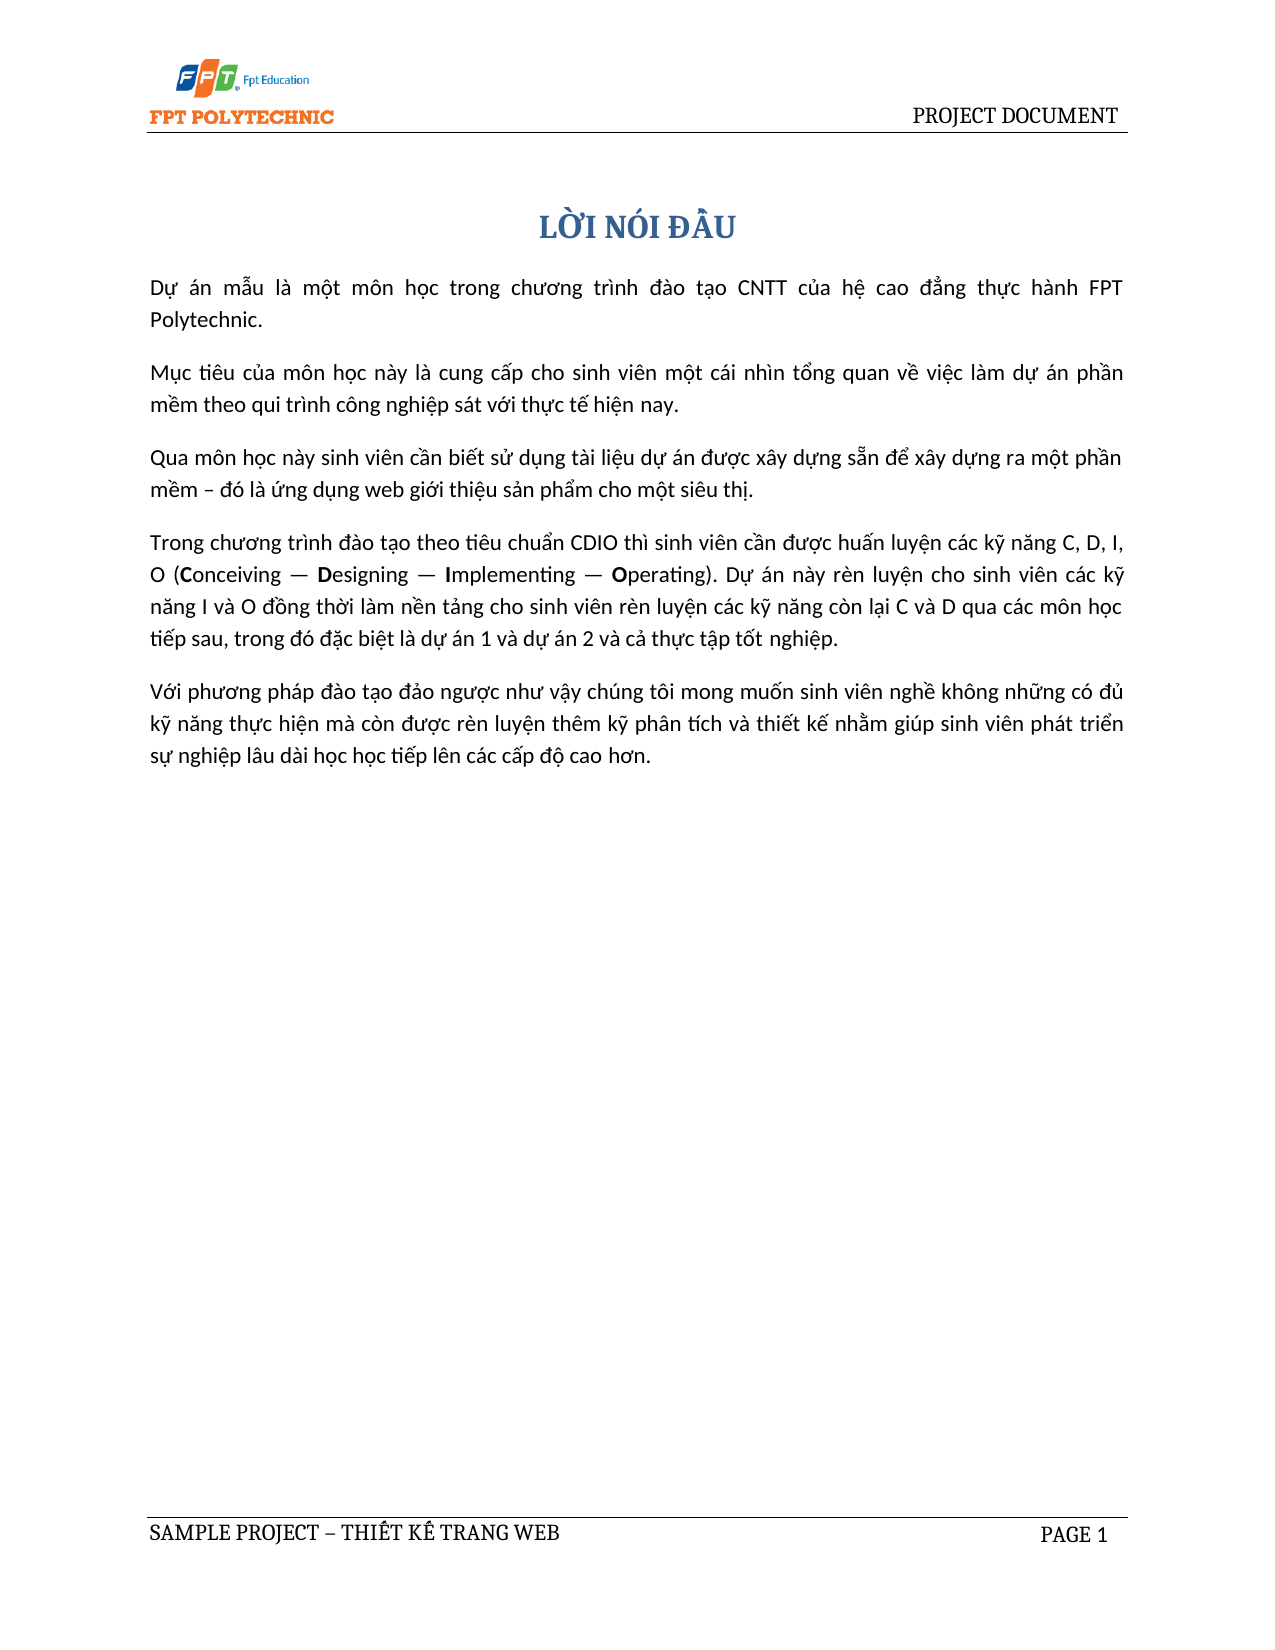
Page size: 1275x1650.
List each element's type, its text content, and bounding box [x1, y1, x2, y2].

text LỜI NÓI ĐẦU [533, 208, 742, 247]
picture [150, 59, 334, 124]
text Dự án mẫu là một môn học trong chương trình đào tạo CNTT của hệ cao đẳng thực hành FPT Polytechnic. [150, 273, 1126, 333]
text Với phương pháp đào tạo đảo ngược như vậy chúng tôi mong muốn sinh viên nghề không những có đủ kỹ năng thực hiện mà còn được rèn luyện thêm kỹ phân tích và thiết kế nhằm giúp sinh viên phát triển sự nghiệp lâu dài học học tiếp lên các cấp độ cao hơn. [150, 677, 1126, 769]
text Mục tiêu của môn học này là cung cấp cho sinh viên một cái nhìn tổng quan về việc làm dự án phần mềm theo qui trình công nghiệp sát với thực tế hiện nay. [150, 358, 1125, 418]
text Trong chương trình đào tạo theo tiêu chuẩn CDIO thì sinh viên cần được huấn luyện các kỹ năng C, D, I, O (Conceiving — Designing — Implementing — Operating). Dự án này rèn luyện cho sinh viên các kỹ năng I và O đồng thời làm nền tảng cho sinh viên rèn luyện các kỹ năng còn lại C và D qua các môn học tiếp sau, trong đó đặc biệt là dự án 1 và dự án 2 và cả thực tập tốt nghiệp. [150, 528, 1126, 652]
text Qua môn học này sinh viên cần biết sử dụng tài liệu dự án được xây dựng sẵn để xây dựng ra một phần mềm – đó là ứng dụng web giới thiệu sản phẩm cho một siêu thị. [150, 443, 1126, 503]
